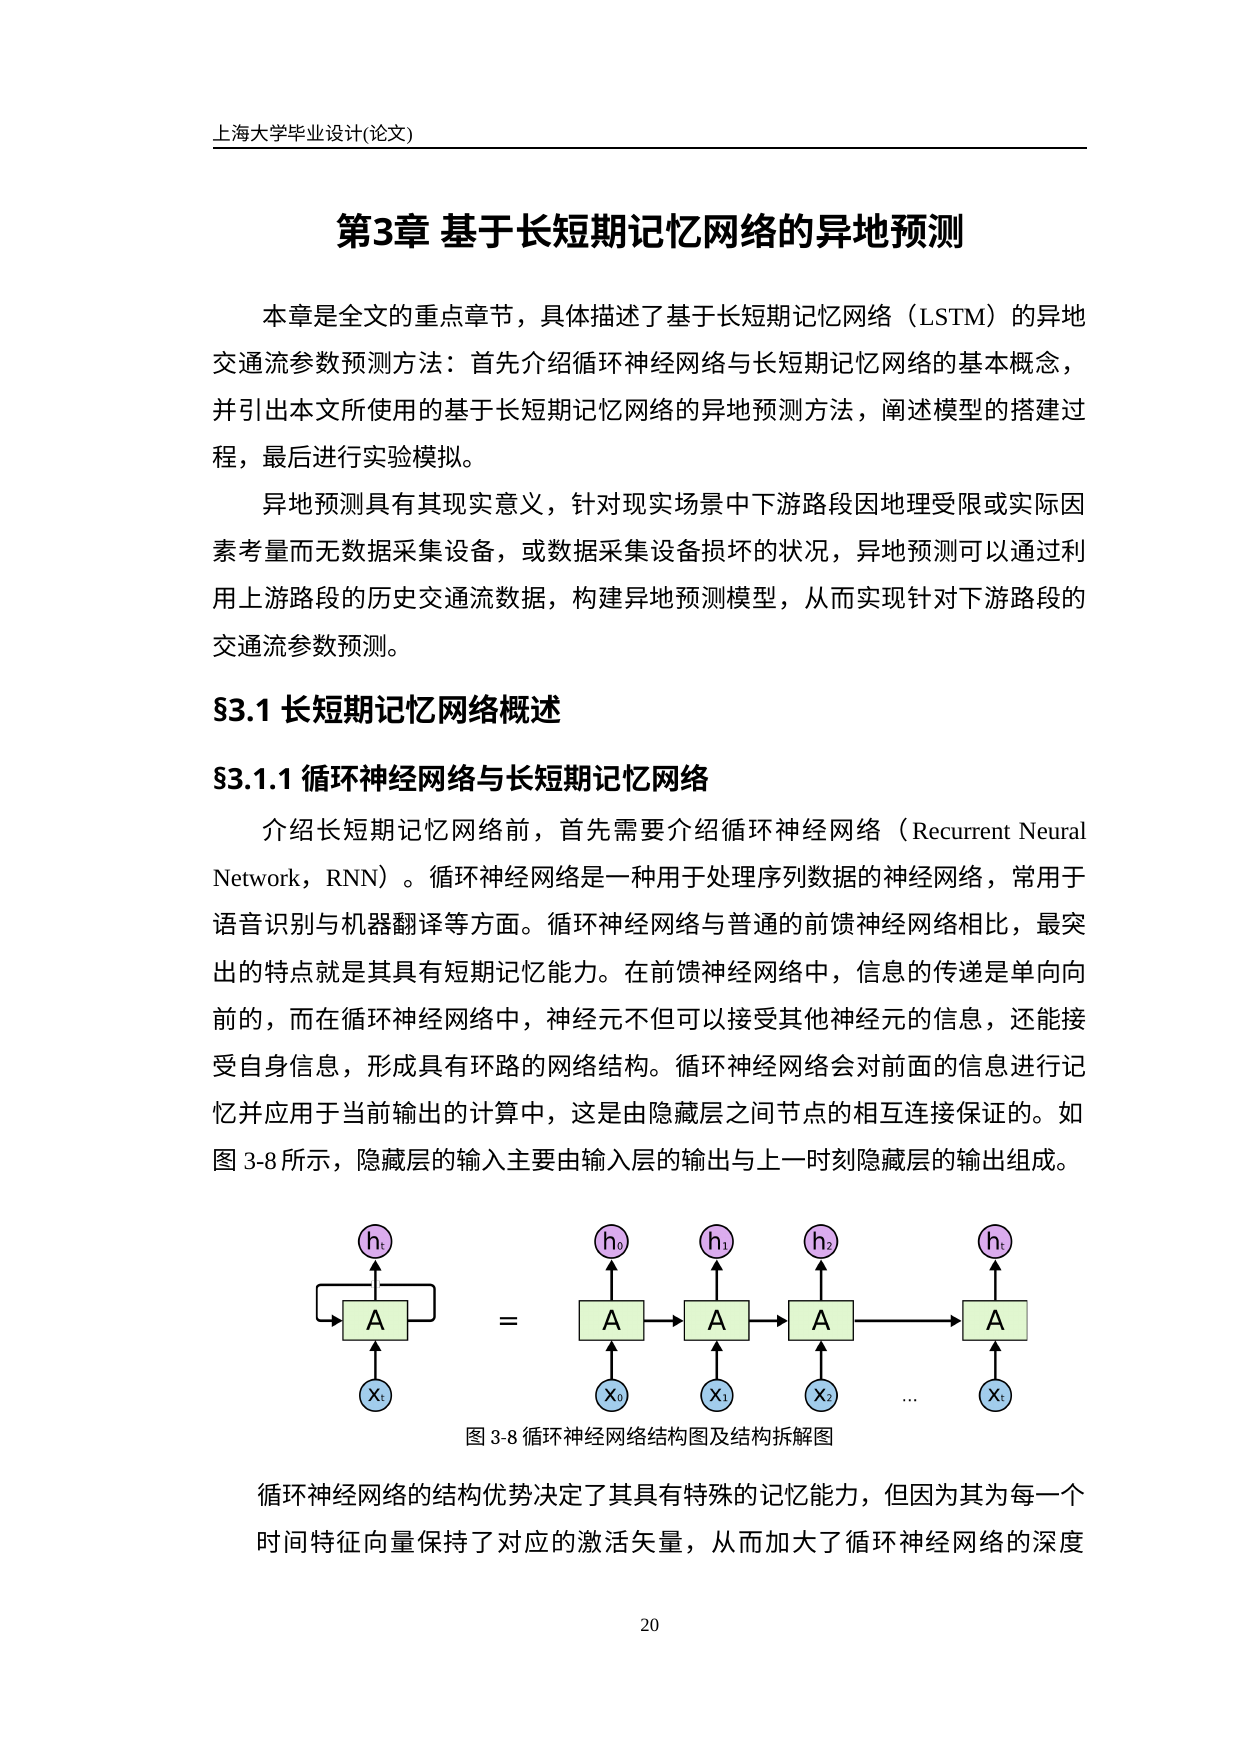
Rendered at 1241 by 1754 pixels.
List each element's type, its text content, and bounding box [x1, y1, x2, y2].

subtitle 长短期记忆网络概述 [213, 686, 1087, 731]
subtitle 循环神经网络与长短期记忆网络 [213, 756, 1087, 798]
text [256, 1476, 1087, 1559]
text 本章是全文的重点章节，具体描述了基于长短期记忆网络（LSTM）的异地交通流参数预测方法：首先介绍循环神经网络与长短期记忆网络的基本概念，并引出本文所使用的基于长短期记忆网络的异地预测方法，阐述模型的搭建过程，最后进行实验模拟。 [213, 296, 1087, 474]
subtitle 基于长短期记忆网络的异地预测 [213, 202, 1087, 257]
picture [315, 1224, 1028, 1412]
text 异地预测具有其现实意义，针对现实场景中下游路段因地理受限或实际因素考量而无数据采集设备，或数据采集设备损坏的状况，异地预测可以通过利用上游路段的历史交通流数据，构建异地预测模型，从而实现针对下游路段的交通流参数预测。 [213, 485, 1087, 662]
